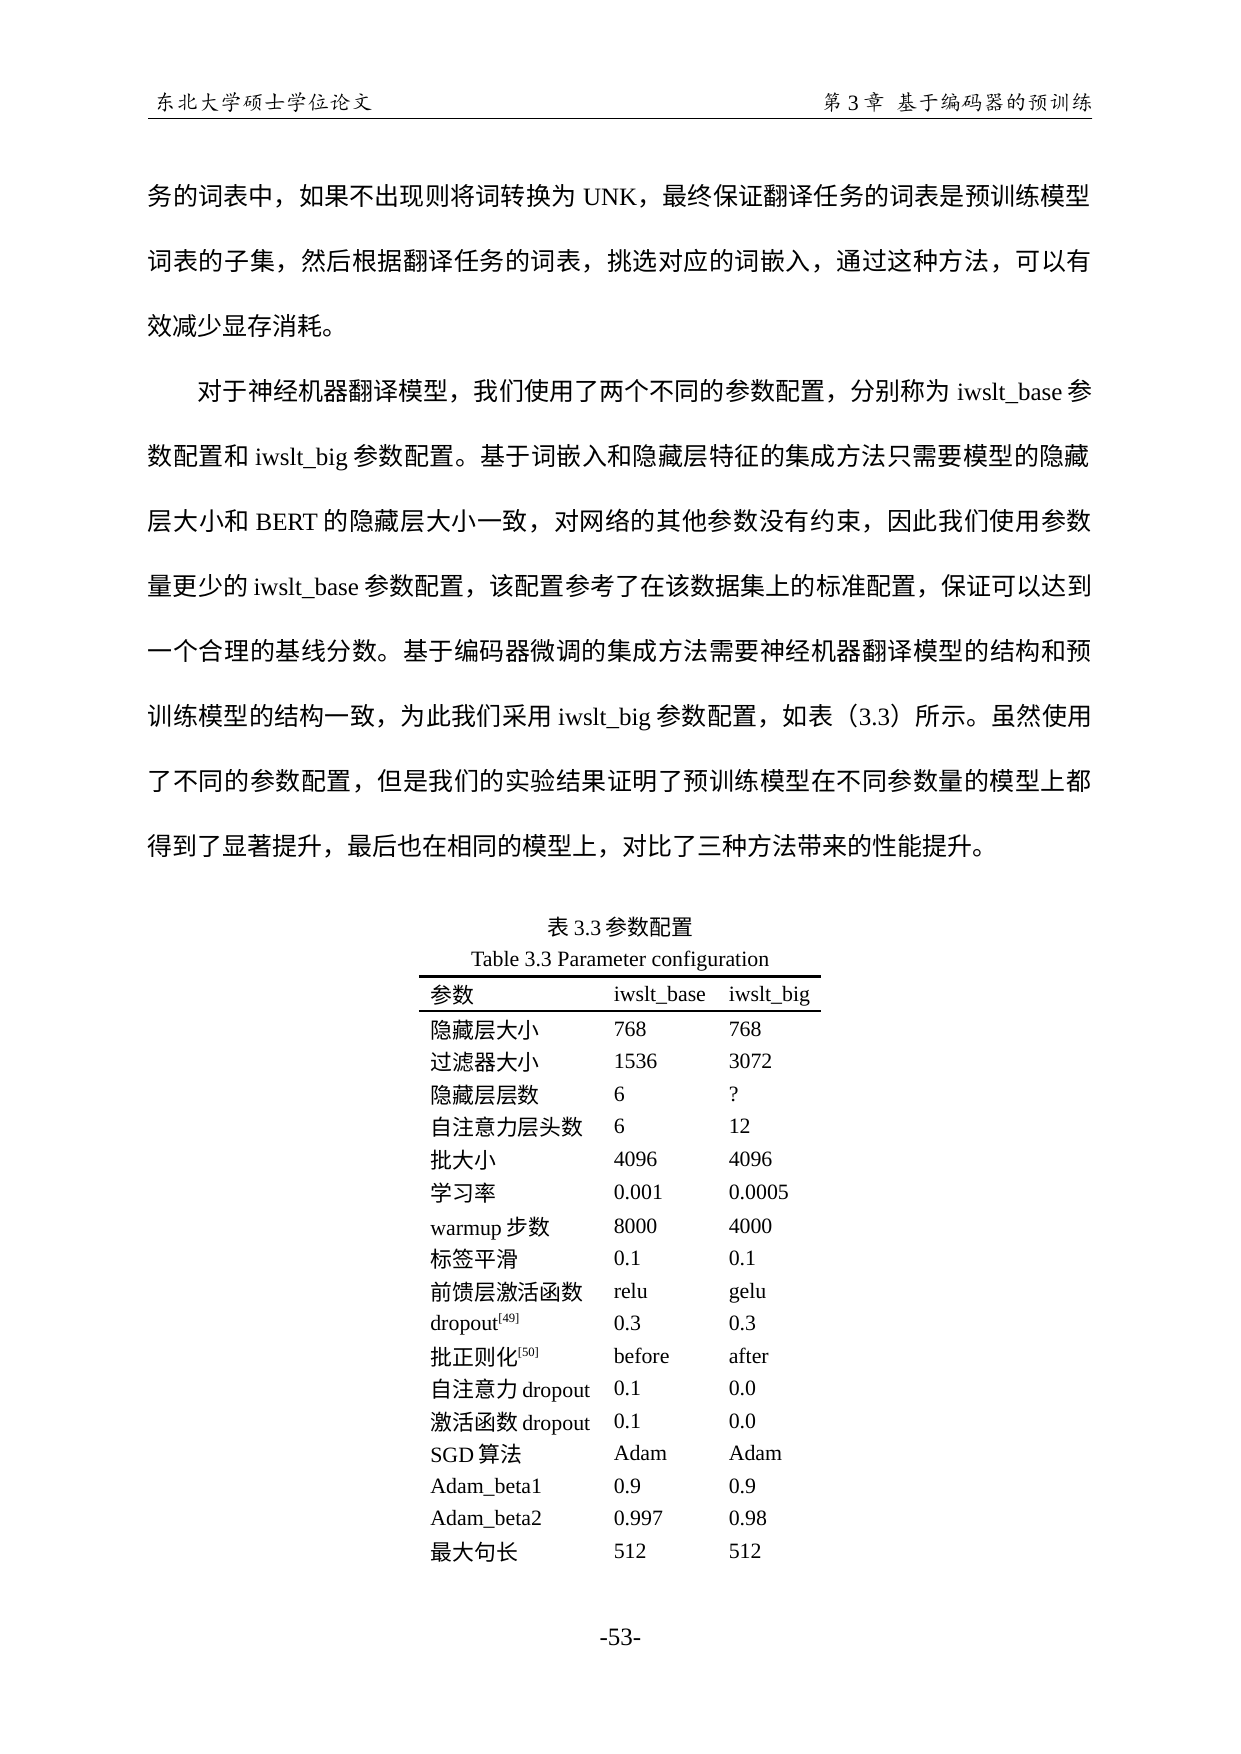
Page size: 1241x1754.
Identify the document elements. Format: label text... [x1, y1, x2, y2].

table_cell 批正则化[50] [419, 1339, 602, 1372]
table_cell 6 [602, 1110, 717, 1142]
table_cell Adam_beta2 [419, 1502, 602, 1534]
table_cell 前馈层激活函数 [419, 1274, 602, 1307]
text Table 3.3 Parameter configuration [148, 942, 1092, 974]
table_cell before [602, 1339, 717, 1372]
text 对于神经机器翻译模型，我们使用了两个不同的参数配置，分别称为iwslt_base参数配置和iwslt_big参数配置。基于词嵌入和隐藏层特征的集成方法只需要模型的隐藏层大小和BERT的隐藏层大小一致，对网络的其他参数没有约束，因此我们使用参数量更少的iwslt_base参数配置，该配置参考了在该数据集上的标准配置，保证可以达到一个合理的基线分数。基于编码器微调的集成方法需要神经机器翻译模型的结构和预训练模型的结构一致，为此我们采用iwslt_big参数配置，如表（3.3）所示。虽然使用了不同的参数配置，但是我们的实验结果证明了预训练模型在不同参数量的模型上都得到了显著提升，最后也在相同的模型上，对比了三种方法带来的性能提升。 [148, 357, 1092, 877]
table_cell 最大句长 [419, 1534, 602, 1567]
table_cell 1536 [602, 1045, 717, 1077]
table_cell 0.1 [602, 1242, 717, 1274]
table_cell 0.3 [717, 1307, 821, 1339]
table_cell 6 [602, 1077, 717, 1110]
table_cell 0.98 [717, 1502, 821, 1534]
table_cell 0.1 [602, 1372, 717, 1404]
table_cell 0.001 [602, 1175, 717, 1209]
table_cell 8000 [602, 1209, 717, 1242]
table_cell 4096 [717, 1142, 821, 1175]
table_cell 过滤器大小 [419, 1045, 602, 1077]
table_cell Adam [717, 1437, 821, 1469]
table_cell 0.1 [602, 1404, 717, 1437]
table_cell 隐藏层大小 [419, 1012, 602, 1045]
table_cell 0.997 [602, 1502, 717, 1534]
table_header 参数 [419, 978, 602, 1010]
table_cell 学习率 [419, 1175, 602, 1209]
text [148, 162, 1092, 357]
table_cell 自注意力dropout [419, 1372, 602, 1404]
table_cell 4000 [717, 1209, 821, 1242]
table_cell 激活函数dropout [419, 1404, 602, 1437]
table_cell 0.0 [717, 1372, 821, 1404]
table_cell 0.9 [717, 1469, 821, 1502]
table_cell 批大小 [419, 1142, 602, 1175]
table_cell 0.1 [717, 1242, 821, 1274]
table_cell SGD算法 [419, 1437, 602, 1469]
table_cell 768 [602, 1012, 717, 1045]
table_cell 0.0 [717, 1404, 821, 1437]
table_cell 标签平滑 [419, 1242, 602, 1274]
table_cell 3072 [717, 1045, 821, 1077]
table_cell ? [717, 1077, 821, 1110]
table_cell relu [602, 1274, 717, 1307]
table_cell 隐藏层层数 [419, 1077, 602, 1110]
table_header iwslt_base [602, 978, 717, 1010]
table_cell 自注意力层头数 [419, 1110, 602, 1142]
table_cell Adam_beta1 [419, 1469, 602, 1502]
table_cell 512 [717, 1534, 821, 1567]
table_cell 768 [717, 1012, 821, 1045]
table_cell warmup步数 [419, 1209, 602, 1242]
table_cell 0.9 [602, 1469, 717, 1502]
table_cell 0.3 [602, 1307, 717, 1339]
table_cell 0.0005 [717, 1175, 821, 1209]
table_cell Adam [602, 1437, 717, 1469]
table_cell 12 [717, 1110, 821, 1142]
table_cell dropout[49] [419, 1307, 602, 1339]
table_cell after [717, 1339, 821, 1372]
text 表3.3参数配置 [148, 909, 1092, 942]
table_cell 512 [602, 1534, 717, 1567]
table_header iwslt_big [717, 978, 821, 1010]
table_cell gelu [717, 1274, 821, 1307]
table_cell 4096 [602, 1142, 717, 1175]
